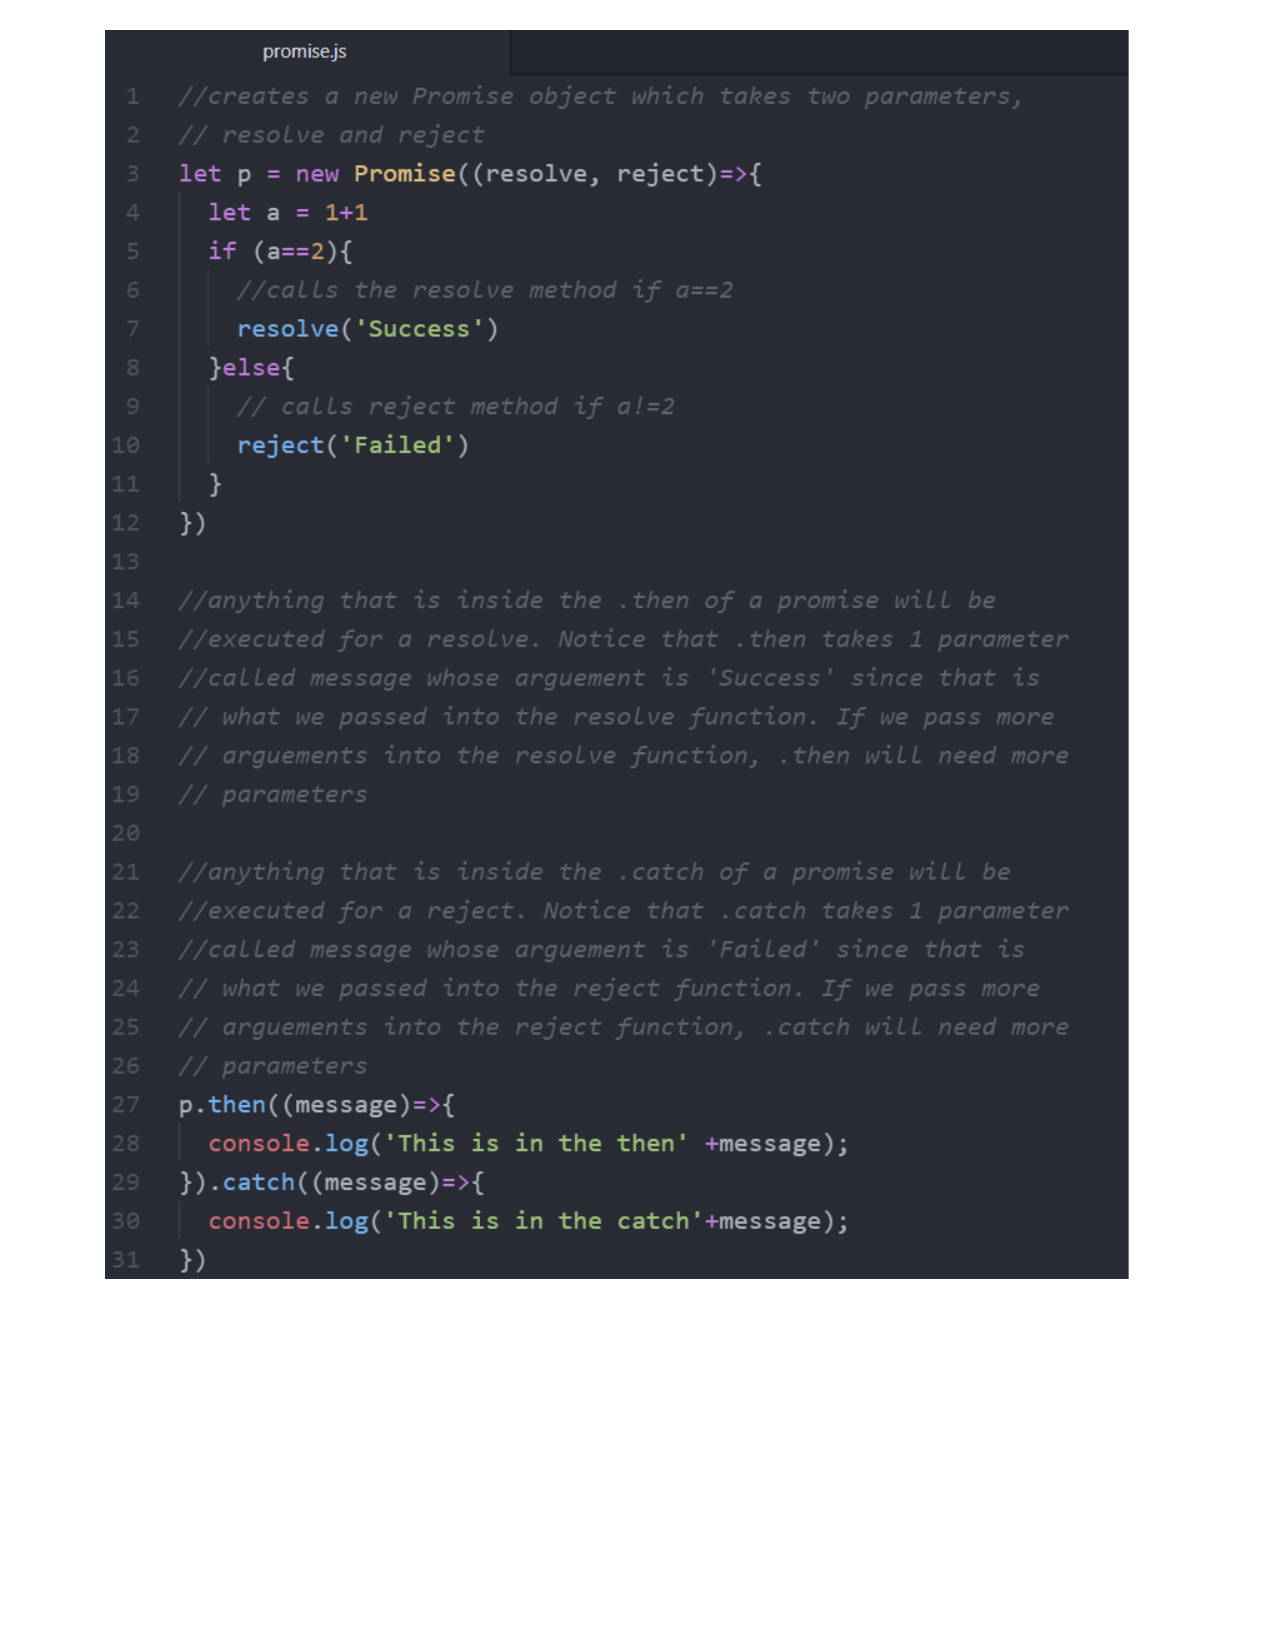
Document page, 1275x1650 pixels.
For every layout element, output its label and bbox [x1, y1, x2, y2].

picture [105, 30, 1129, 1279]
